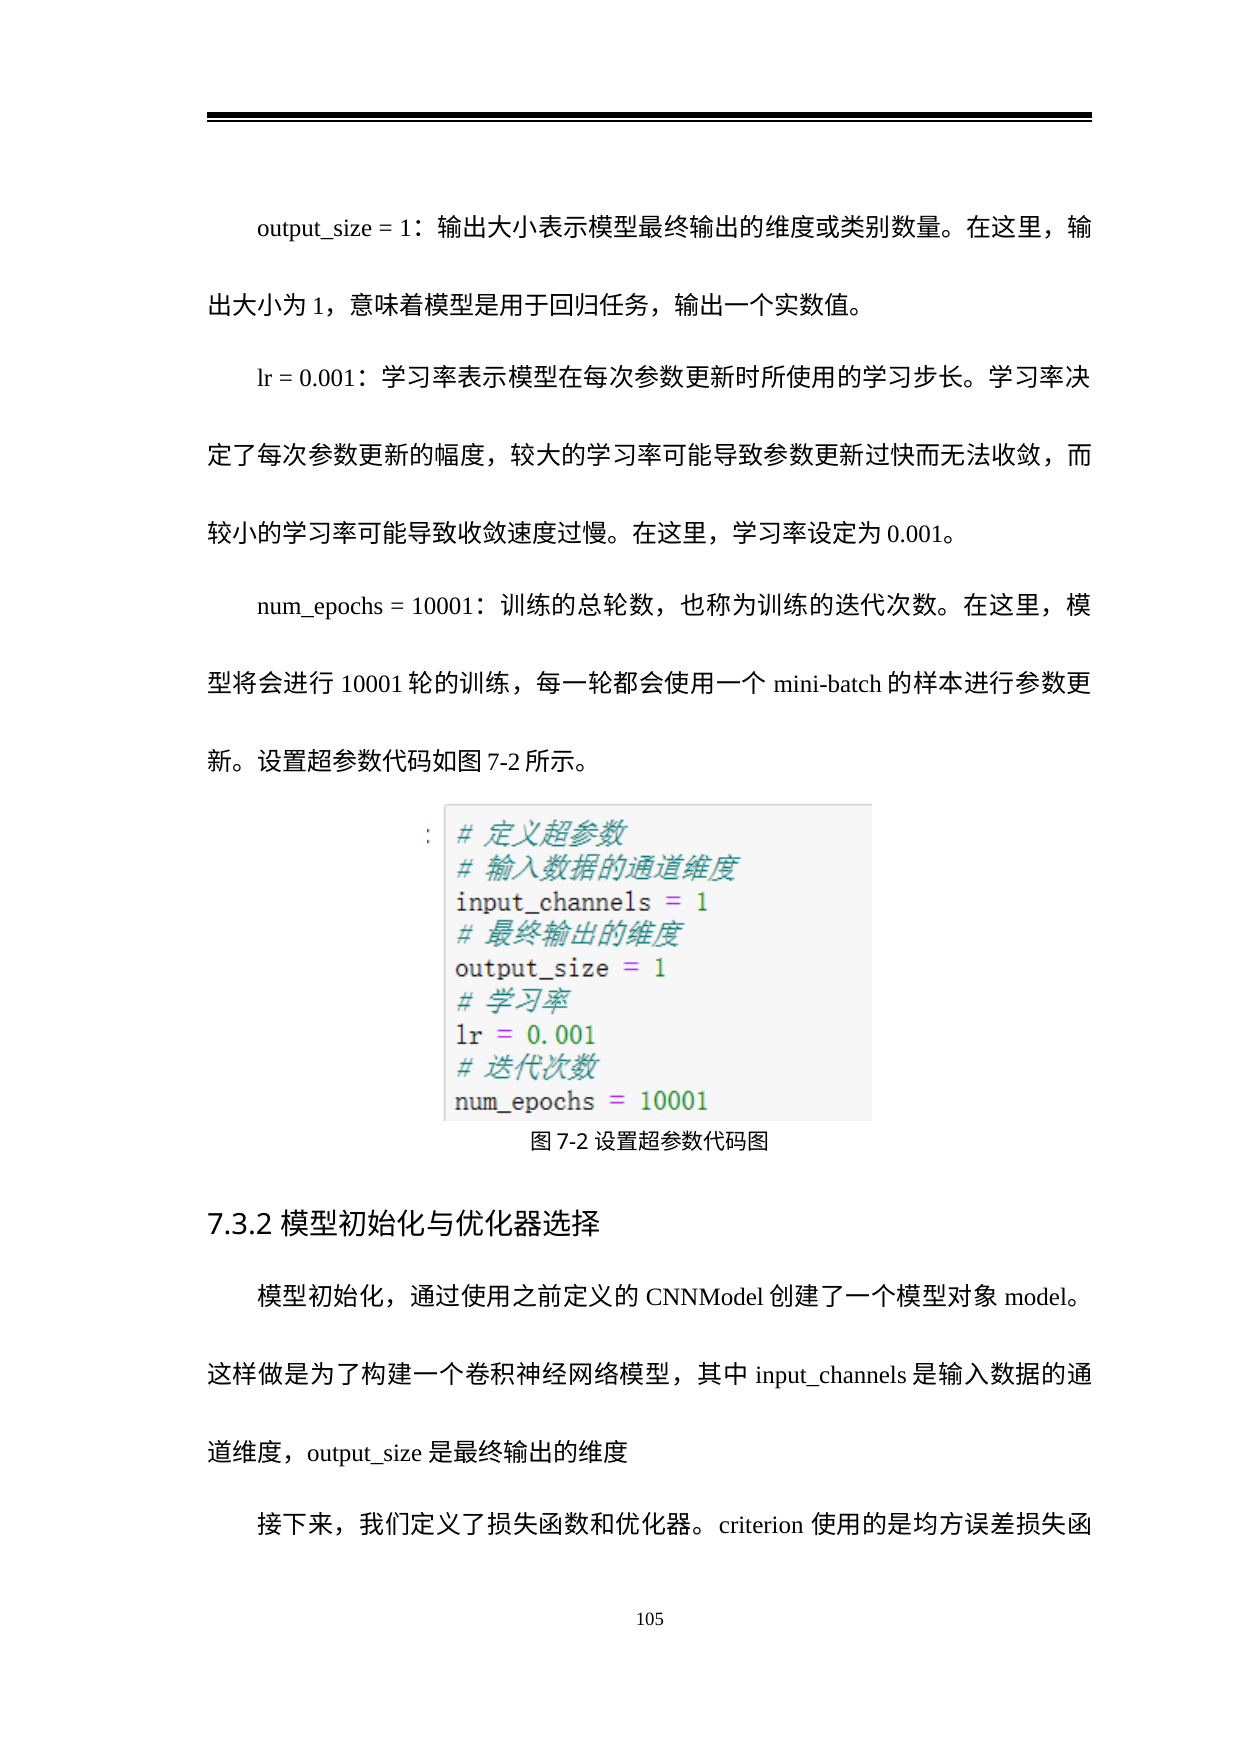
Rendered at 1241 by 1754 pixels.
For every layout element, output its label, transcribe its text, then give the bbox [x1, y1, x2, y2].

text output_size = 1：输出大小表示模型最终输出的维度或类别数量。在这里，输出大小为1，意味着模型是用于回归任务，输出一个实数值。 [207, 193, 1092, 336]
text num_epochs = 10001：训练的总轮数，也称为训练的迭代次数。在这里，模型将会进行10001轮的训练，每一轮都会使用一个mini-batch的样本进行参数更新。设置超参数代码如图7-2所示。 [207, 571, 1092, 792]
text 模型初始化，通过使用之前定义的CNNModel创建了一个模型对象model。这样做是为了构建一个卷积神经网络模型，其中input_channels是输入数据的通道维度，output_size 是最终输出的维度 [207, 1262, 1092, 1483]
text 图7-2 设置超参数代码图 [207, 1124, 1092, 1157]
picture [427, 798, 872, 1121]
text lr = 0.001：学习率表示模型在每次参数更新时所使用的学习步长。学习率决定了每次参数更新的幅度，较大的学习率可能导致参数更新过快而无法收敛，而较小的学习率可能导致收敛速度过慢。在这里，学习率设定为0.001。 [207, 343, 1092, 564]
subtitle 7.3.2 模型初始化与优化器选择 [207, 1189, 1092, 1254]
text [207, 1491, 1092, 1556]
